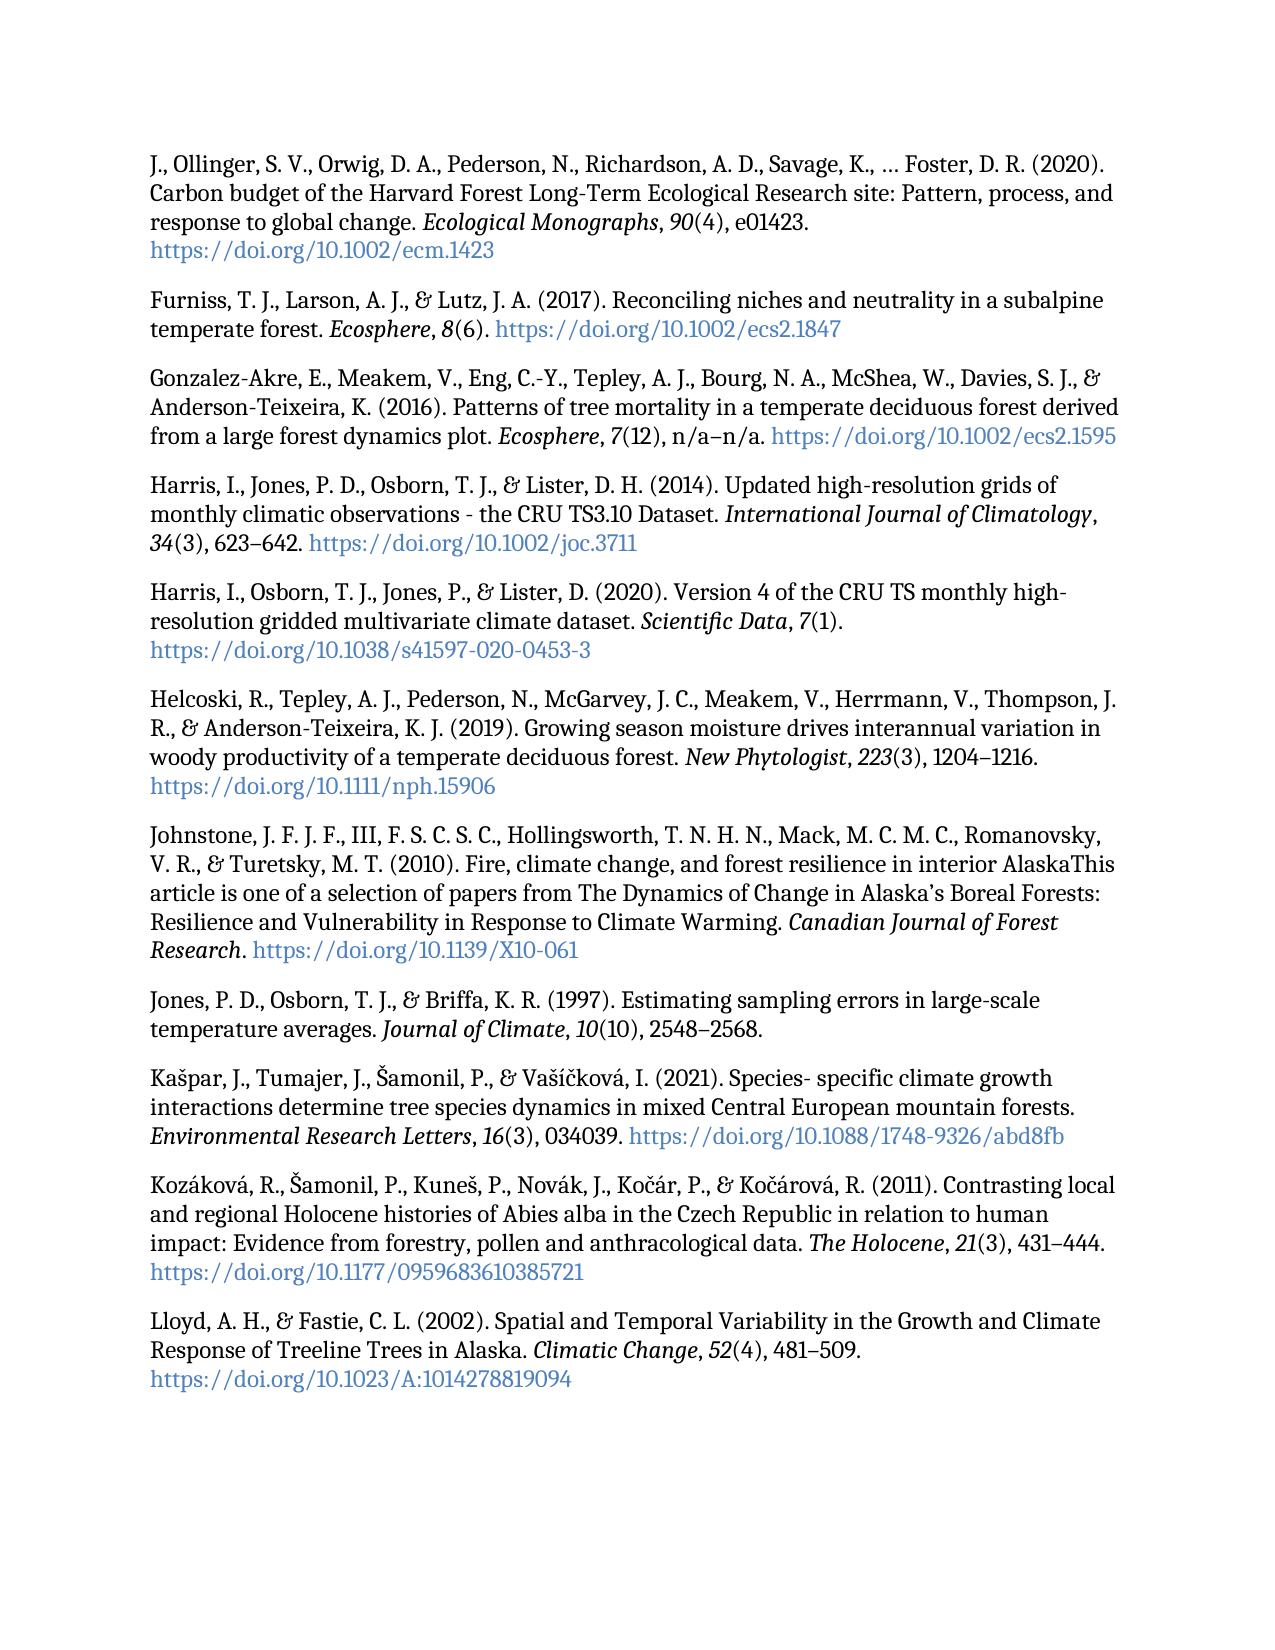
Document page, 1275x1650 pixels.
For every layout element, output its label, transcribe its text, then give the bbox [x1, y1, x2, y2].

text Kozáková, R., Šamonil, P., Kuneš, P., Novák, J., Kočár, P., & Kočárová, R. (2011). Contrasting local and regional Holocene histories of Abies alba in the Czech Republic in relation to human impact: Evidence from forestry, pollen and anthracological data. The Holocene, 21(3), 431–444. https://doi.org/10.1177/0959683610385721 [150, 1171, 1125, 1286]
text Harris, I., Osborn, T. J., Jones, P., & Lister, D. (2020). Version 4 of the CRU TS monthly high-resolution gridded multivariate climate dataset. Scientific Data, 7(1). https://doi.org/10.1038/s41597-020-0453-3 [150, 578, 1125, 664]
text Harris, I., Jones, P. D., Osborn, T. J., & Lister, D. H. (2014). Updated high-resolution grids of monthly climatic observations - the CRU TS3.10 Dataset. International Journal of Climatology, 34(3), 623–642. https://doi.org/10.1002/joc.3711 [150, 471, 1125, 557]
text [150, 150, 1125, 265]
text Johnstone, J. F. J. F., III, F. S. C. S. C., Hollingsworth, T. N. H. N., Mack, M. C. M. C., Romanovsky, V. R., & Turetsky, M. T. (2010). Fire, climate change, and forest resilience in interior AlaskaThis article is one of a selection of papers from The Dynamics of Change in Alaska’s Boreal Forests: Resilience and Vulnerability in Response to Climate Warming. Canadian Journal of Forest Research. https://doi.org/10.1139/X10-061 [150, 821, 1125, 965]
text Kašpar, J., Tumajer, J., Šamonil, P., & Vašíčková, I. (2021). Species- specific climate growth interactions determine tree species dynamics in mixed Central European mountain forests. Environmental Research Letters, 16(3), 034039. https://doi.org/10.1088/1748-9326/abd8fb [150, 1064, 1125, 1150]
text Jones, P. D., Osborn, T. J., & Briffa, K. R. (1997). Estimating sampling errors in large-scale temperature averages. Journal of Climate, 10(10), 2548–2568. [150, 986, 1125, 1043]
text Helcoski, R., Tepley, A. J., Pederson, N., McGarvey, J. C., Meakem, V., Herrmann, V., Thompson, J. R., & Anderson-Teixeira, K. J. (2019). Growing season moisture drives interannual variation in woody productivity of a temperate deciduous forest. New Phytologist, 223(3), 1204–1216. https://doi.org/10.1111/nph.15906 [150, 685, 1125, 800]
text Gonzalez-Akre, E., Meakem, V., Eng, C.-Y., Tepley, A. J., Bourg, N. A., McShea, W., Davies, S. J., & Anderson-Teixeira, K. (2016). Patterns of tree mortality in a temperate deciduous forest derived from a large forest dynamics plot. Ecosphere, 7(12), n/a–n/a. https://doi.org/10.1002/ecs2.1595 [150, 364, 1125, 450]
text Lloyd, A. H., & Fastie, C. L. (2002). Spatial and Temporal Variability in the Growth and Climate Response of Treeline Trees in Alaska. Climatic Change, 52(4), 481–509. https://doi.org/10.1023/A:1014278819094 [150, 1307, 1125, 1393]
text Furniss, T. J., Larson, A. J., & Lutz, J. A. (2017). Reconciling niches and neutrality in a subalpine temperate forest. Ecosphere, 8(6). https://doi.org/10.1002/ecs2.1847 [150, 286, 1125, 343]
